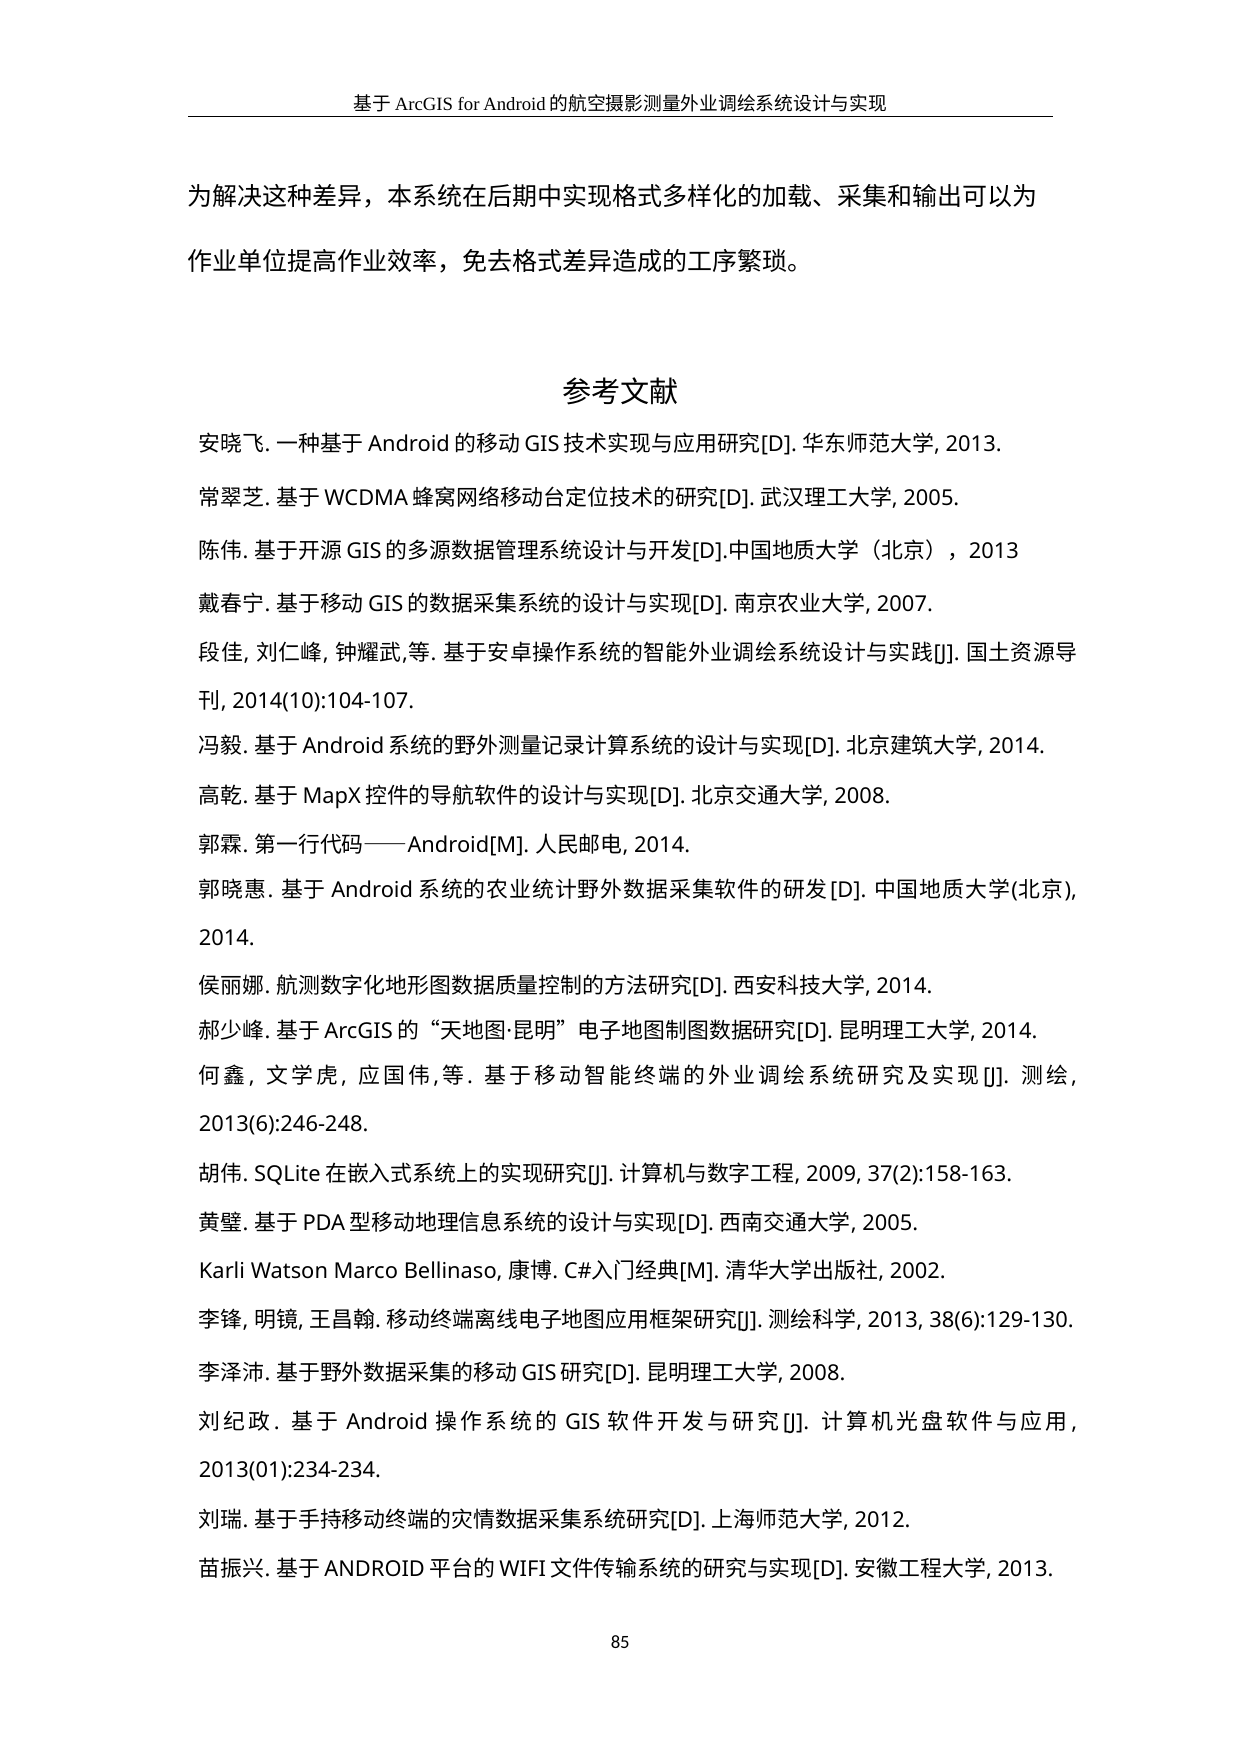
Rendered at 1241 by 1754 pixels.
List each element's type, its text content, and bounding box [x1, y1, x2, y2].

table_cell 郭霖. 第一行代码——Android[M]. 人民邮电, 2014. [188, 826, 1088, 871]
table_cell 李锋, 明镜, 王昌翰. 移动终端离线电子地图应用框架研究[J]. 测绘科学, 2013, 38(6):129-130. [188, 1298, 1088, 1351]
table_cell 黄璧. 基于PDA型移动地理信息系统的设计与实现[D]. 西南交通大学, 2005. Karli Watson Marco Bellinaso, 康博. C#入门经典[M]. 清华大学出版社, 2002. [188, 1204, 1088, 1298]
table_cell 郝少峰. 基于ArcGIS的“天地图·昆明”电子地图制图数据研究[D]. 昆明理工大学, 2014. [188, 1013, 1088, 1057]
table_cell 何鑫, 文学虎, 应国伟,等. 基于移动智能终端的外业调绘系统研究及实现[J]. 测绘, 2013(6):246-248. [188, 1058, 1088, 1151]
table_cell 冯毅. 基于Android系统的野外测量记录计算系统的设计与实现[D]. 北京建筑大学, 2014. [188, 728, 1088, 773]
table_header 安晓飞. 一种基于Android的移动GIS技术实现与应用研究[D]. 华东师范大学, 2013. [188, 422, 1088, 475]
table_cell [188, 1551, 1088, 1592]
table_cell 胡伟. SQLite在嵌入式系统上的实现研究[J]. 计算机与数字工程, 2009, 37(2):158-163. [188, 1151, 1088, 1204]
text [187, 162, 1053, 292]
table_cell 郭晓惠. 基于Android系统的农业统计野外数据采集软件的研发[D]. 中国地质大学(北京), 2014. 侯丽娜. 航测数字化地形图数据质量控制的方法研究[D]. 西安科技大学, 2014. [188, 871, 1088, 1012]
text 参考文献 [187, 357, 1053, 422]
table_cell 常翠芝. 基于WCDMA蜂窝网络移动台定位技术的研究[D]. 武汉理工大学, 2005. [188, 475, 1088, 528]
table_cell 戴春宁. 基于移动GIS的数据采集系统的设计与实现[D]. 南京农业大学, 2007. [188, 581, 1088, 634]
table_cell 刘瑞. 基于手持移动终端的灾情数据采集系统研究[D]. 上海师范大学, 2012. [188, 1498, 1088, 1551]
table_cell 刘纪政. 基于Android操作系统的GIS软件开发与研究[J]. 计算机光盘软件与应用, 2013(01):234-234. [188, 1404, 1088, 1498]
table_cell 段佳, 刘仁峰, 钟耀武,等. 基于安卓操作系统的智能外业调绘系统设计与实践[J]. 国土资源导刊, 2014(10):104-107. [188, 635, 1088, 728]
table_cell 李泽沛. 基于野外数据采集的移动GIS研究[D]. 昆明理工大学, 2008. [188, 1351, 1088, 1404]
table_cell 高乾. 基于MapX控件的导航软件的设计与实现[D]. 北京交通大学, 2008. [188, 773, 1088, 826]
table_cell 陈伟. 基于开源GIS的多源数据管理系统设计与开发[D].中国地质大学（北京），2013 [188, 528, 1088, 581]
